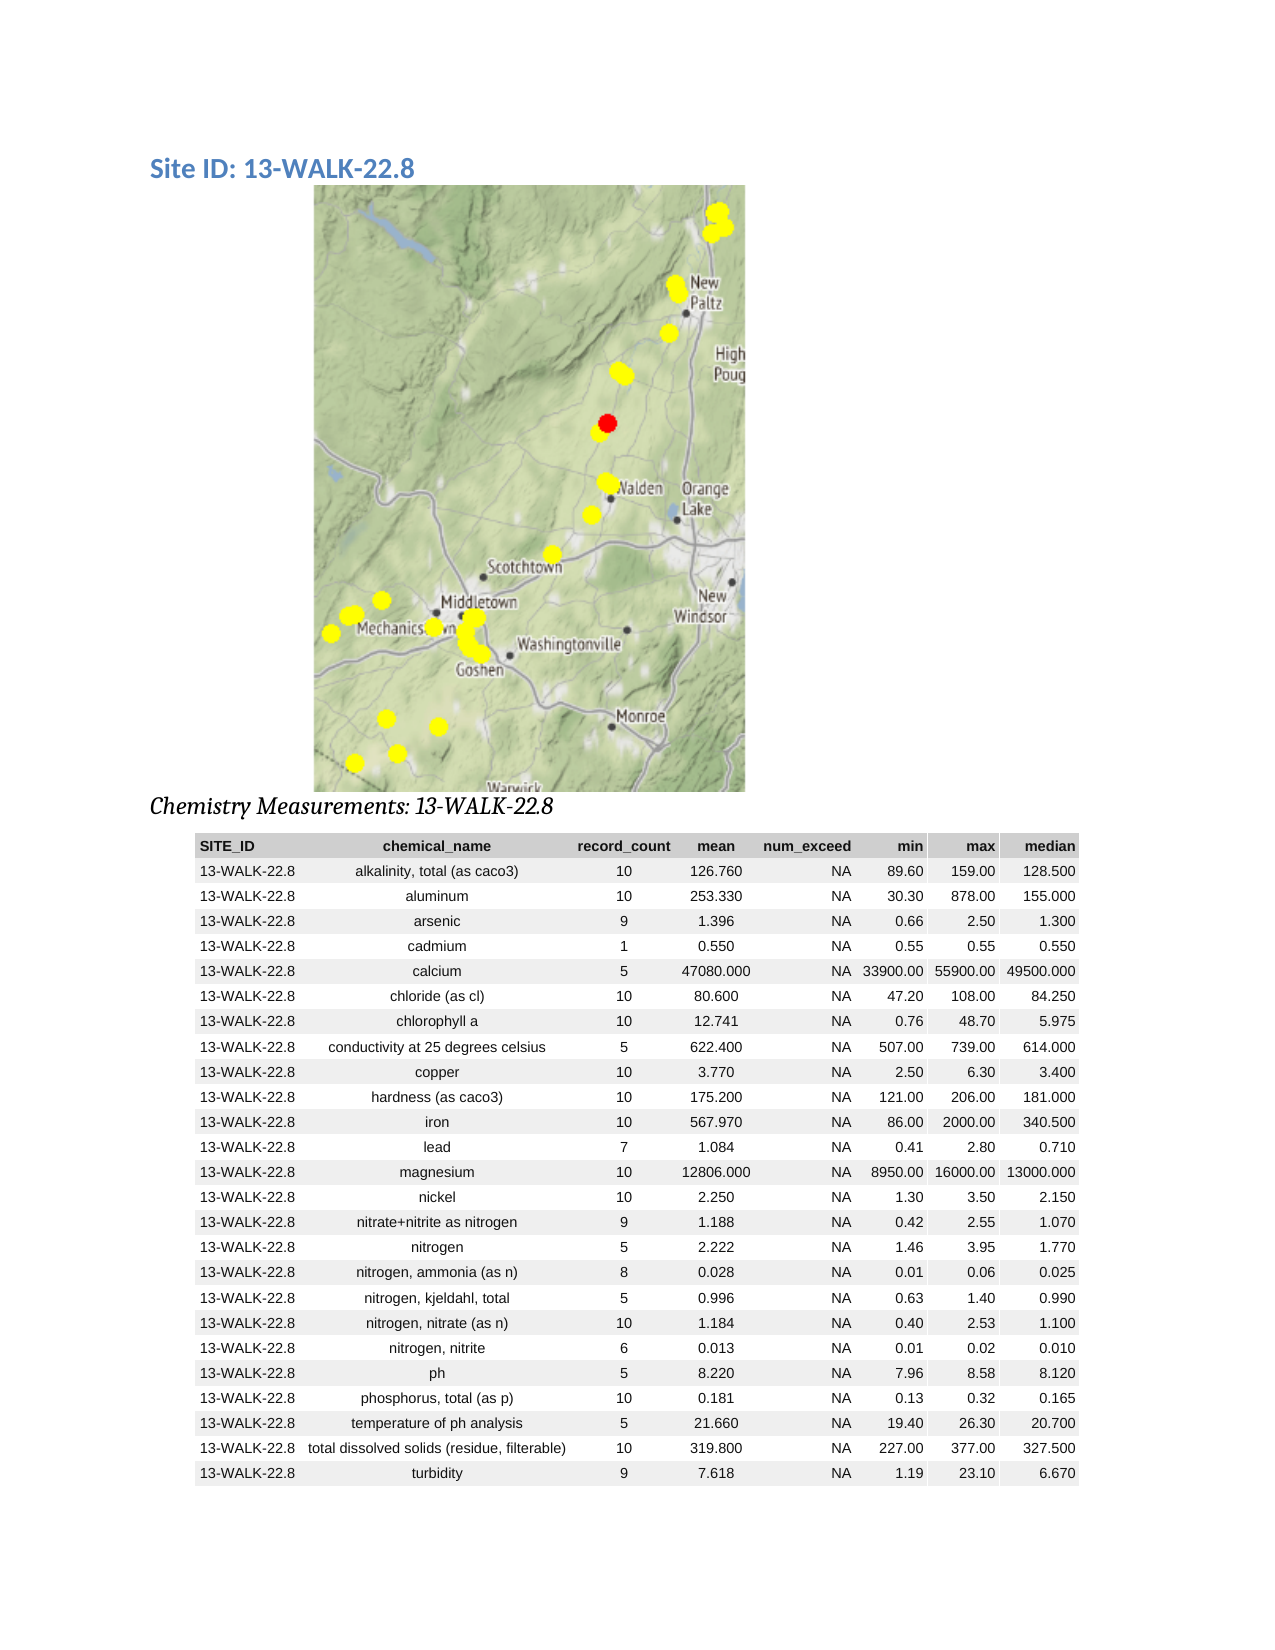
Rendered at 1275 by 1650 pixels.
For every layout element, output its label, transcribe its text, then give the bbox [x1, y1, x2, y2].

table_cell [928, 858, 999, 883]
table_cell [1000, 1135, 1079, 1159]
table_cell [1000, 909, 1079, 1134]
text Chemistry Measurements: 13-WALK-22.8 [150, 792, 1125, 821]
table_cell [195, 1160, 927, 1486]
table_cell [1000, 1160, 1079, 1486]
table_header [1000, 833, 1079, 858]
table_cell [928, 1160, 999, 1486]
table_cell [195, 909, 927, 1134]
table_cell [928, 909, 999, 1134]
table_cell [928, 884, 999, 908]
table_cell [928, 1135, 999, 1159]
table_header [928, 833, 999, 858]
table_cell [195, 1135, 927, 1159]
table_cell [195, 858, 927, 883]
picture [150, 185, 908, 792]
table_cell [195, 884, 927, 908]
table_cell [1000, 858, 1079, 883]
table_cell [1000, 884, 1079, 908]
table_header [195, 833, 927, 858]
